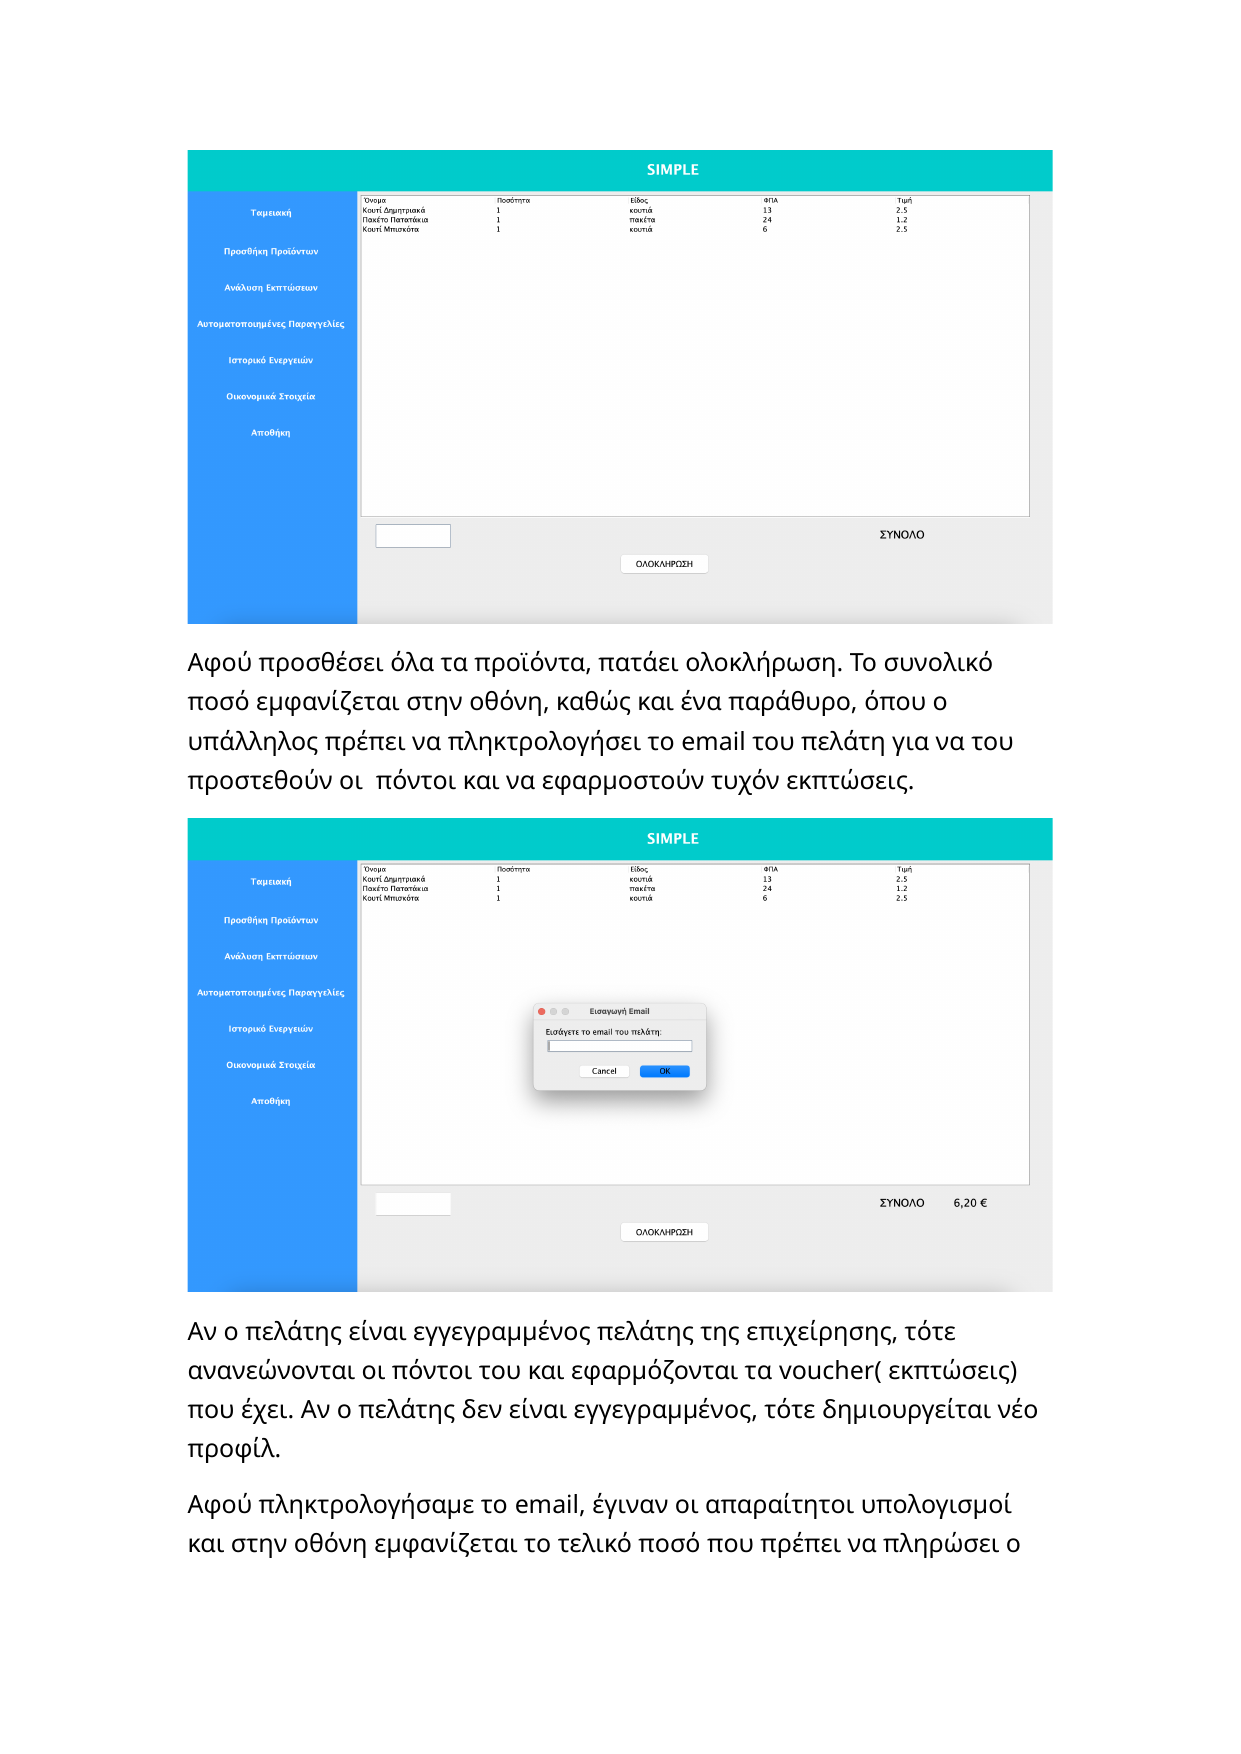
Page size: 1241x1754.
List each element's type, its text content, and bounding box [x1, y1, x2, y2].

text Αφού προσθέσει όλα τα προϊόντα, πατάει ολοκλήρωση. Το συνολικό ποσό εμφανίζεται στην οθόνη, καθώς και ένα παράθυρο, όπου ο υπάλληλος πρέπει να πληκτρολογήσει το email του πελάτη για να του προστεθούν οι πόντοι και να εφαρμοστούν τυχόν εκπτώσεις. [187, 645, 1053, 796]
text Αν ο πελάτης είναι εγγεγραμμένος πελάτης της επιχείρησης, τότε ανανεώνονται οι πόντοι του και εφαρμόζονται τα voucher( εκπτώσεις) που έχει. Αν ο πελάτης δεν είναι εγγεγραμμένος, τότε δημιουργείται νέο προφίλ. [187, 1313, 1053, 1465]
picture [187, 818, 1053, 1292]
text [187, 1486, 1053, 1560]
picture [187, 150, 1053, 624]
